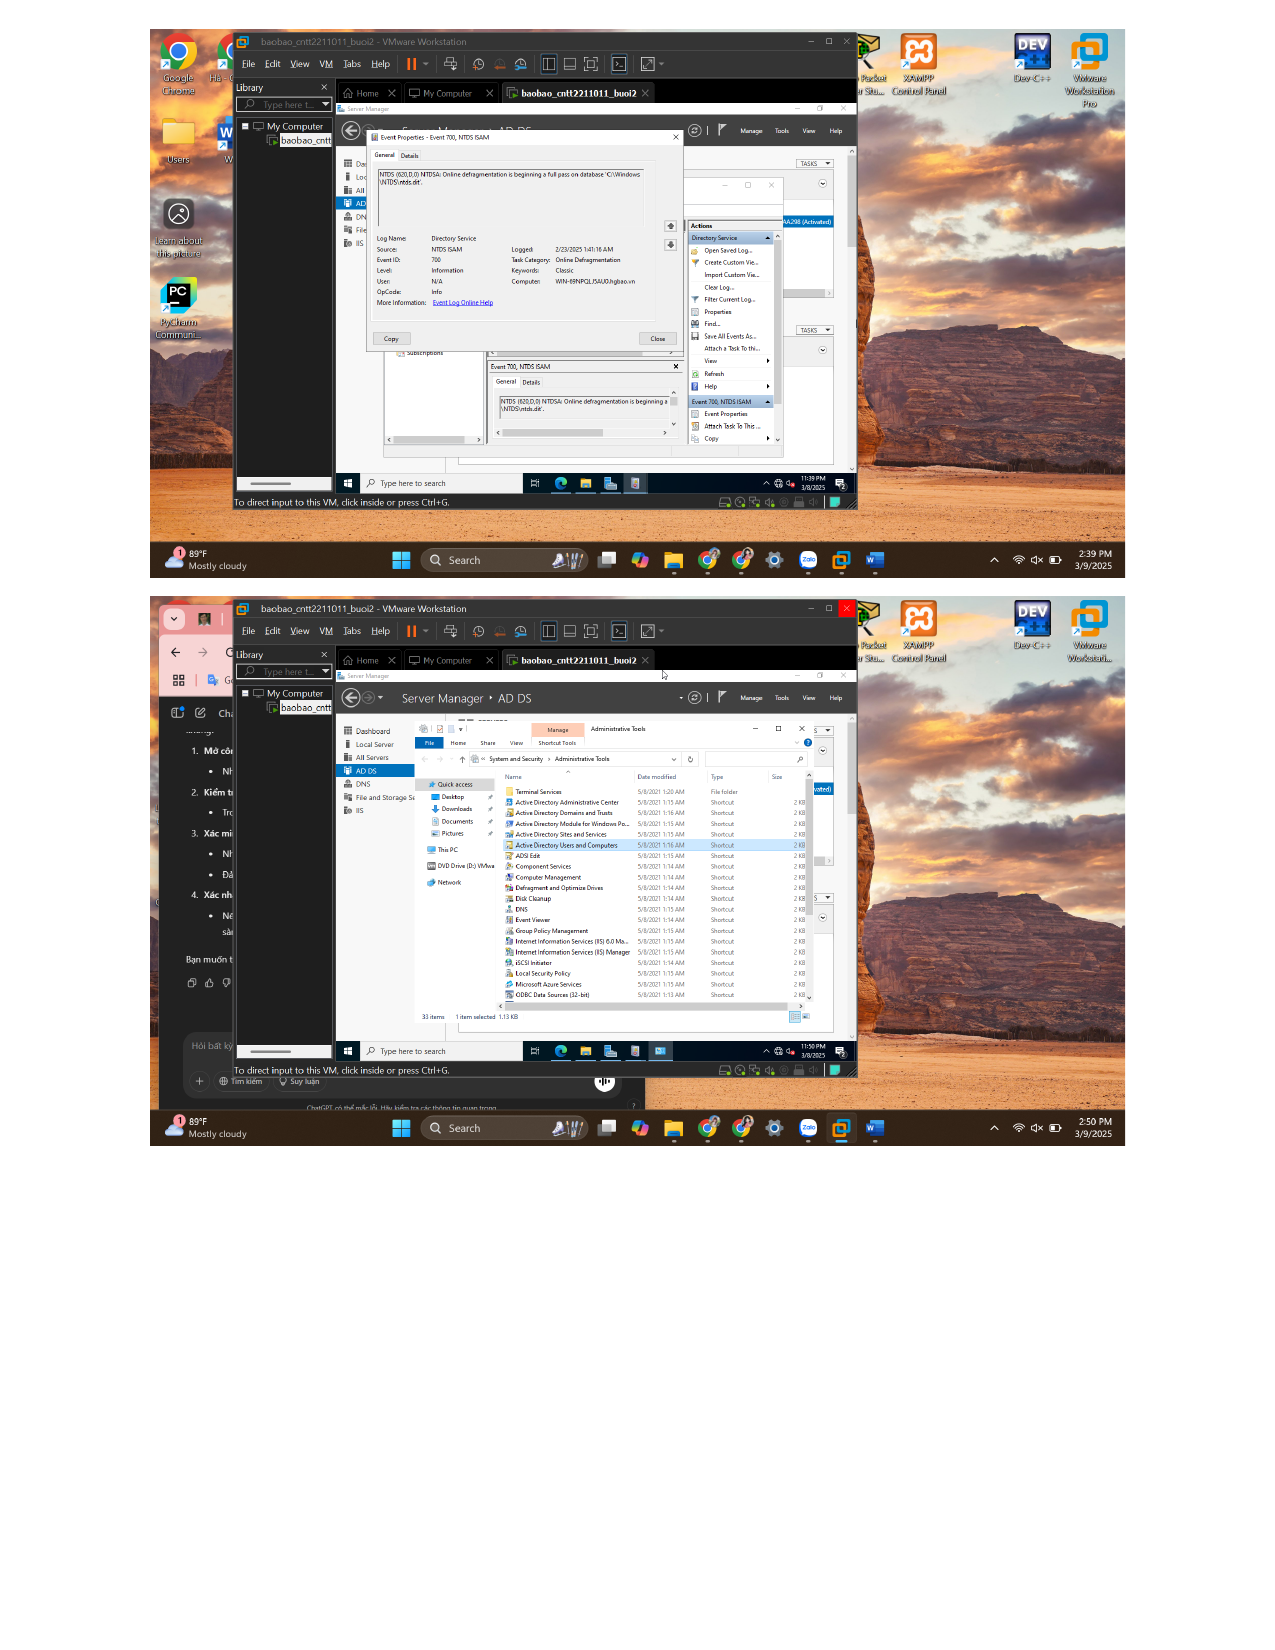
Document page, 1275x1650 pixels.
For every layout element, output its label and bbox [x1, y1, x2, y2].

picture [150, 29, 1125, 578]
picture [150, 596, 1125, 1146]
